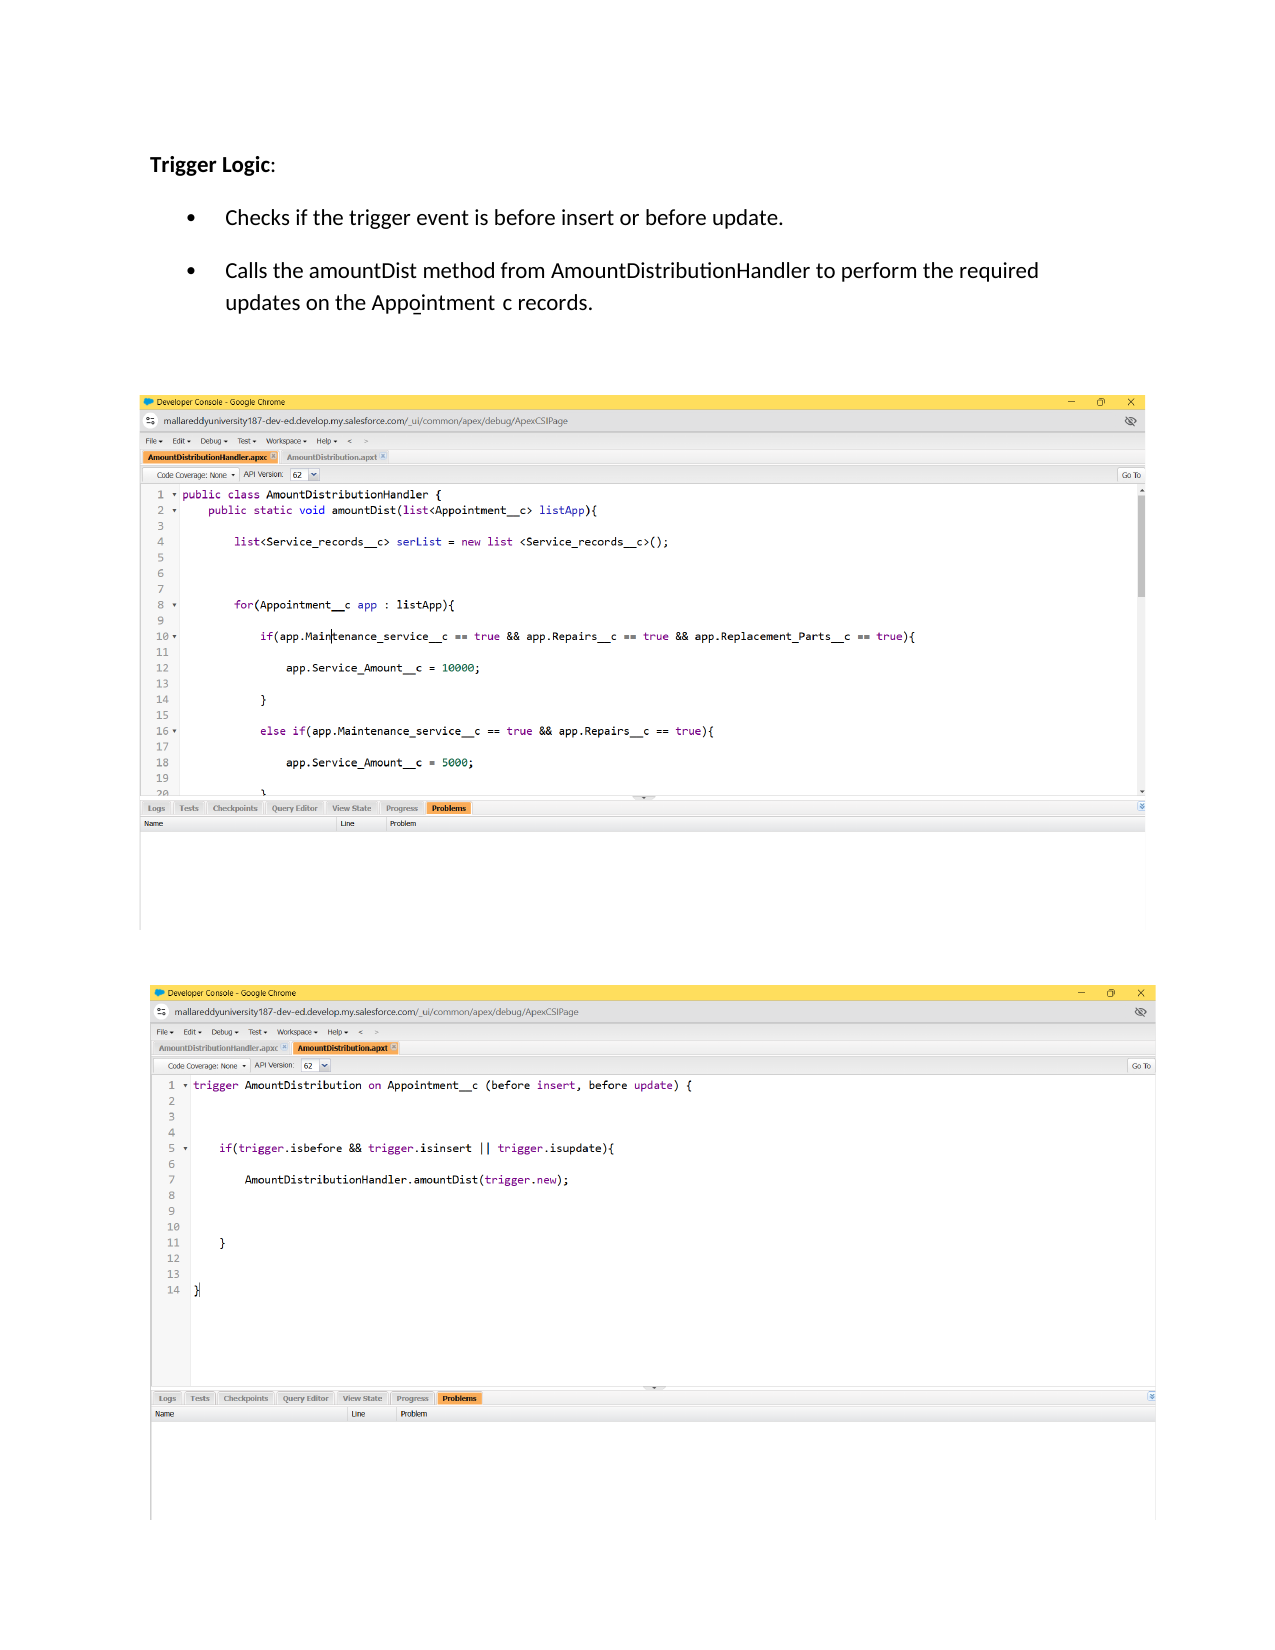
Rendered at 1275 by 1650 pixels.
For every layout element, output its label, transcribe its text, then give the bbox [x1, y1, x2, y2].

picture [139, 395, 1146, 930]
picture [150, 985, 1156, 1520]
list Calls the amountDist method from AmountDistributionHandler to perform the required updates on the Appointment c records. [187, 257, 1116, 316]
text Trigger Logic: [150, 150, 1146, 178]
list Checks if the trigger event is before insert or before update. [187, 203, 1146, 231]
